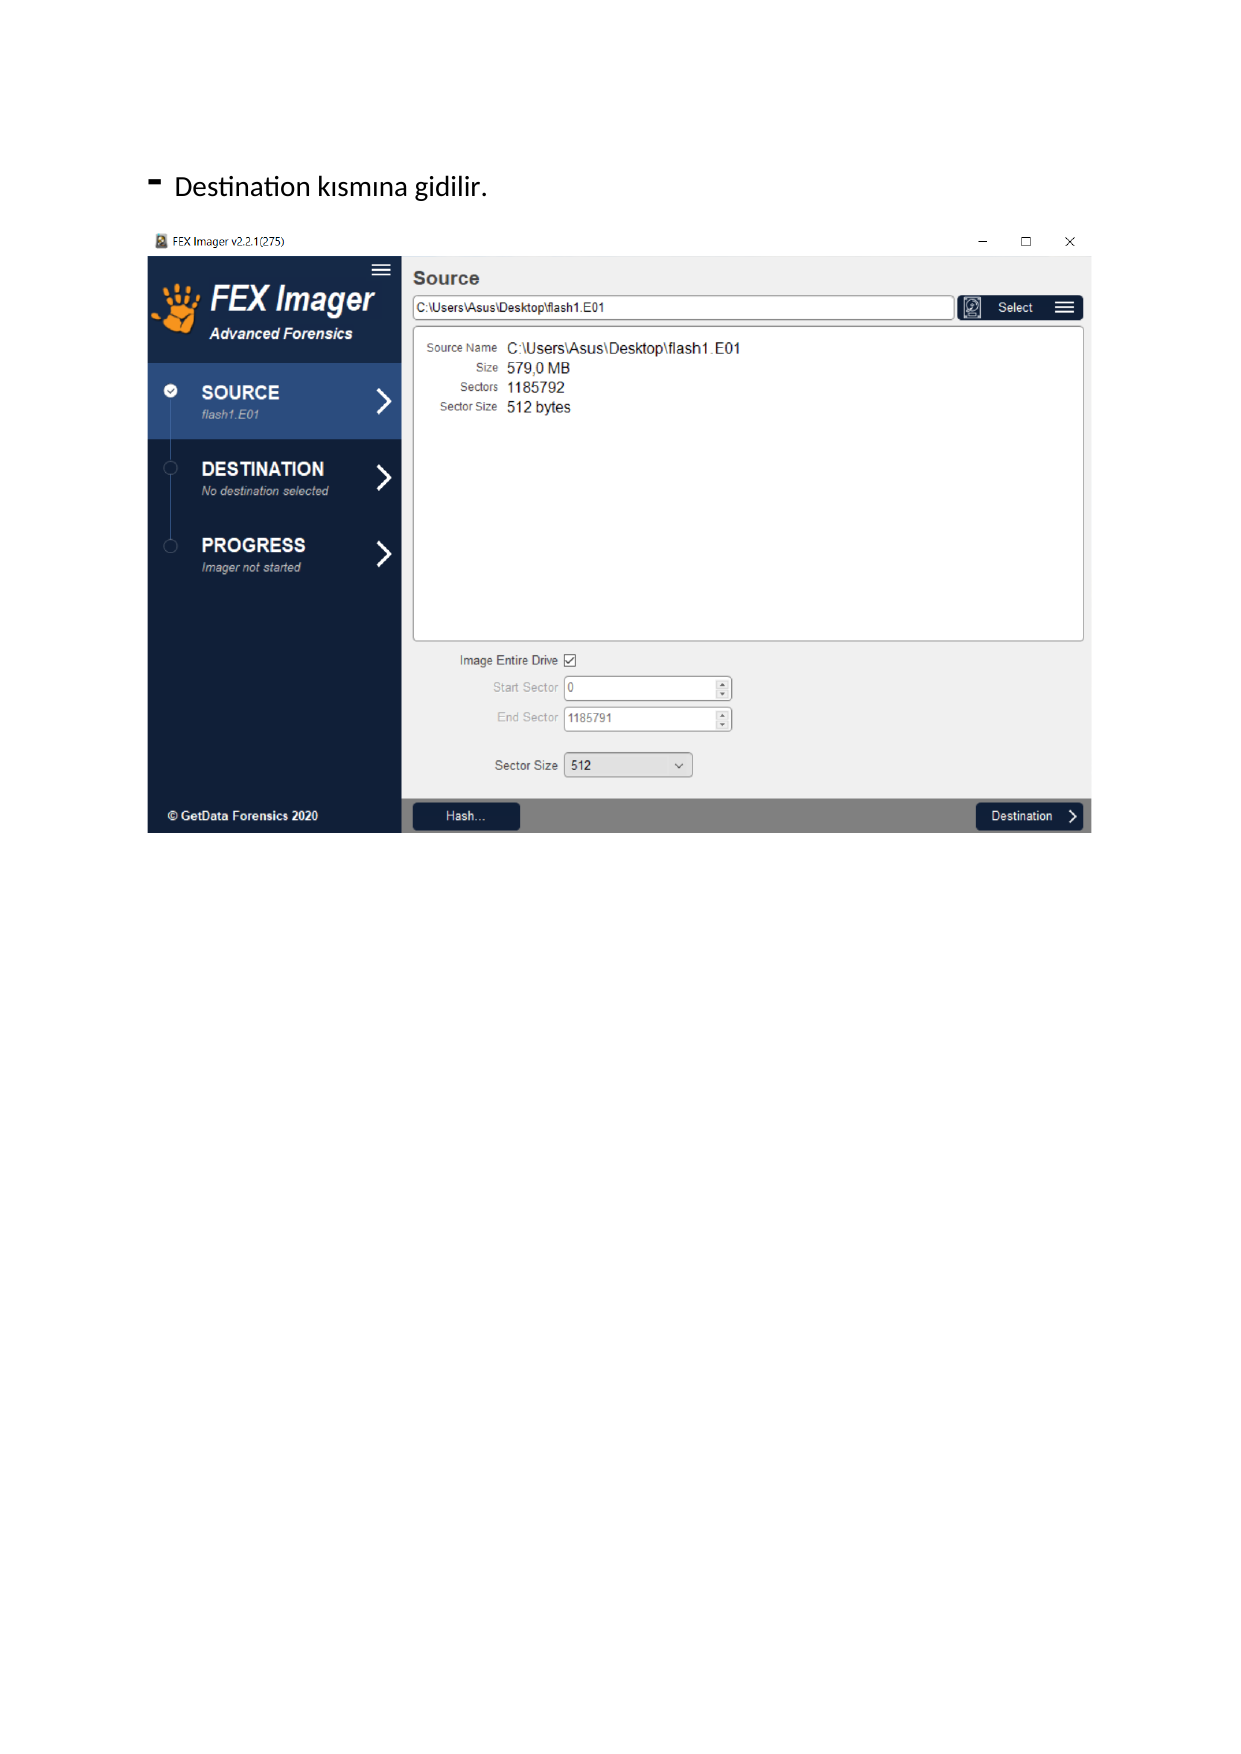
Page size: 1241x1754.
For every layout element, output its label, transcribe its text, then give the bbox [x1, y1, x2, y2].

picture [147, 228, 1092, 833]
text - Destination kısmına gidilir. [148, 148, 1093, 209]
